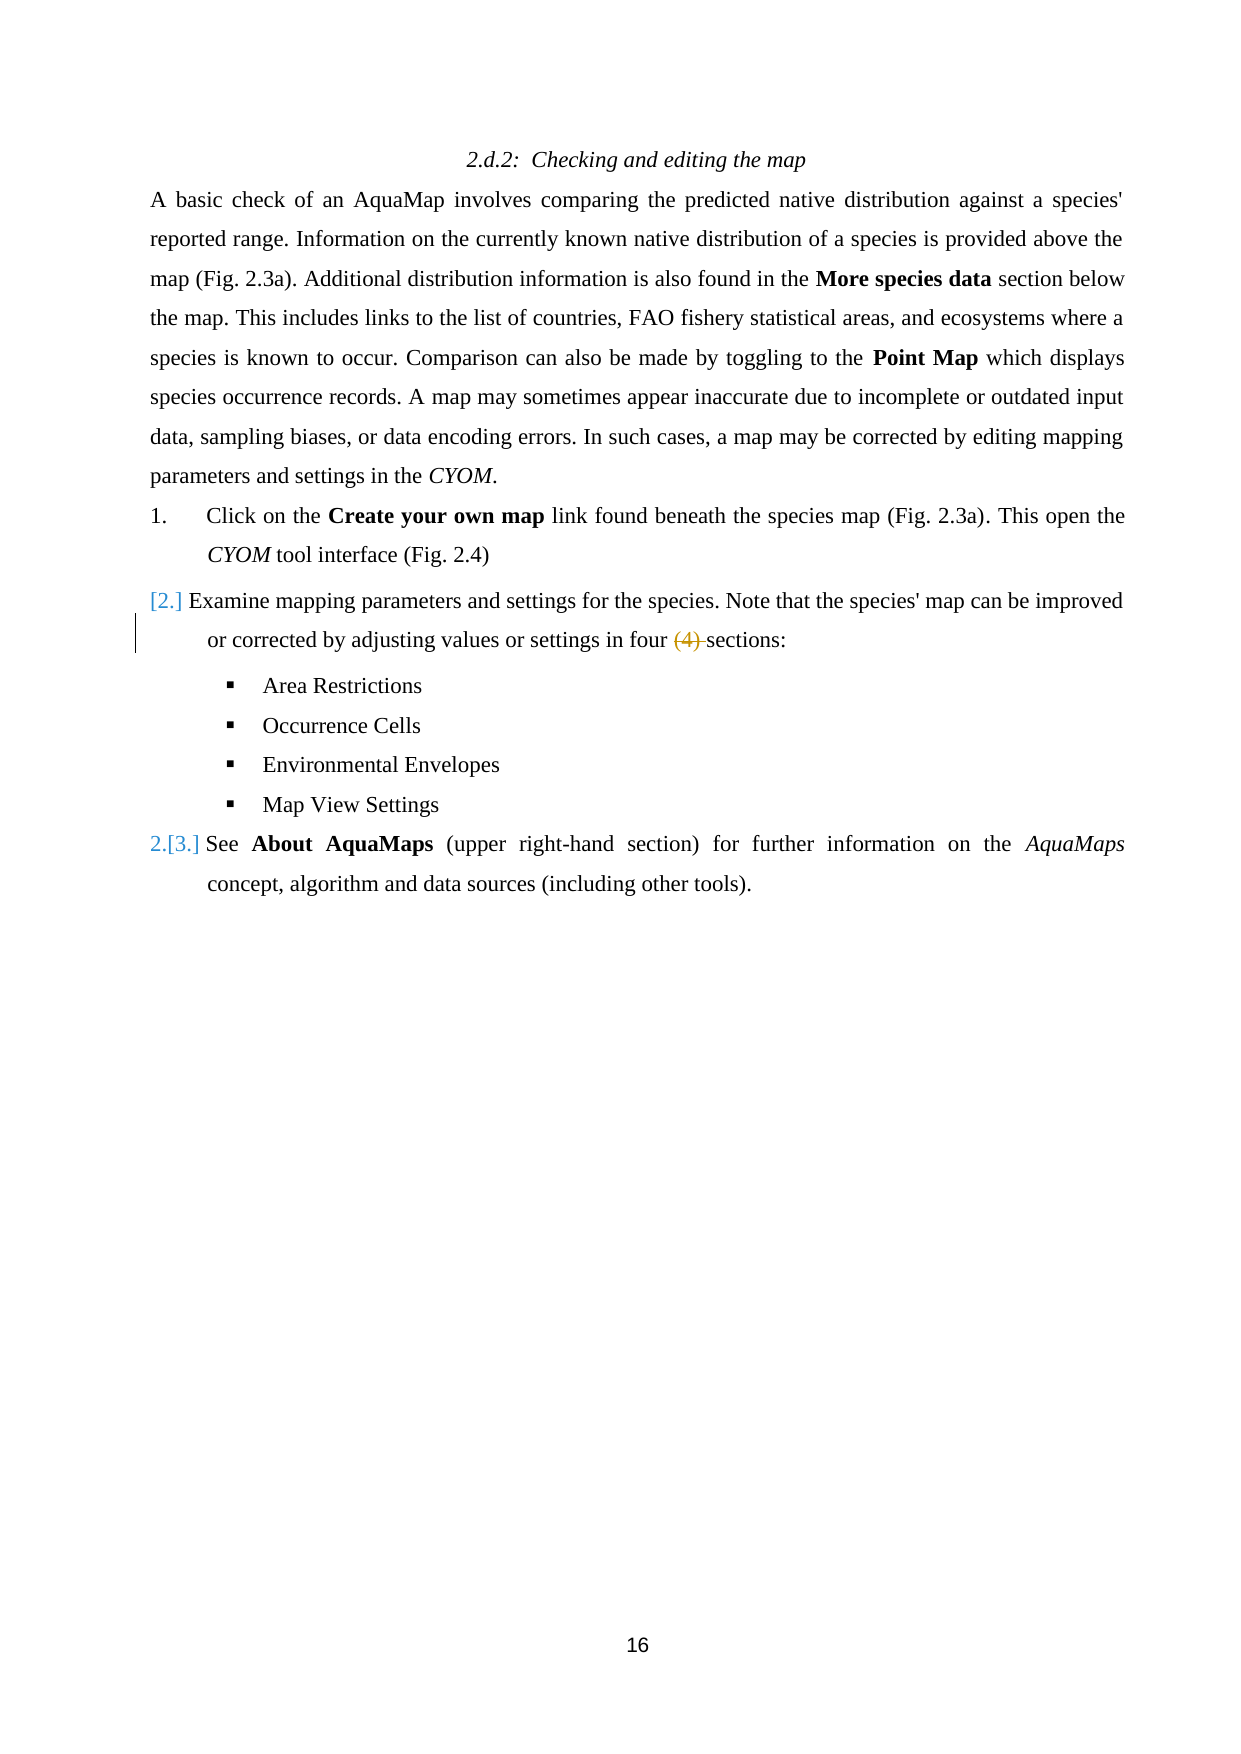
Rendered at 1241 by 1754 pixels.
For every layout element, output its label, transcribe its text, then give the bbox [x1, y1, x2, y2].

text A basic check of an AquaMap involves comparing the predicted native distribution against a species' reported range. Information on the currently known native distribution of a species is provided above the map (Fig. 2.3a). Additional distribution information is also found in the More species data section below the map. This includes links to the list of countries, FAO fishery statistical areas, and ecosystems where a species is known to occur. Comparison can also be made by toggling to the Point Map which displays species occurrence records. A map may sometimes appear inaccurate due to incomplete or outdated input data, sampling biases, or data encoding errors. In such cases, a map may be corrected by editing mapping parameters and settings in the CYOM. [150, 186, 1125, 489]
list See About AquaMaps (upper right-hand section) for further information on the AquaMaps concept, algorithm and data sources (including other tools). [150, 830, 1125, 896]
text 2.d.2: Checking and editing the map [150, 146, 1125, 173]
list Environmental Envelopes [225, 751, 1125, 777]
list Click on the Create your own map link found beneath the species map (Fig. 2.3a). This open the CYOM tool interface (Fig. 2.4) [150, 502, 1125, 568]
list Area Restrictions [225, 672, 1125, 698]
list Occurrence Cells [225, 712, 1125, 738]
list Map View Settings [225, 791, 1125, 817]
list Examine mapping parameters and settings for the species. Note that the species' map can be improved or corrected by adjusting values or settings in four sections: [150, 587, 1125, 653]
